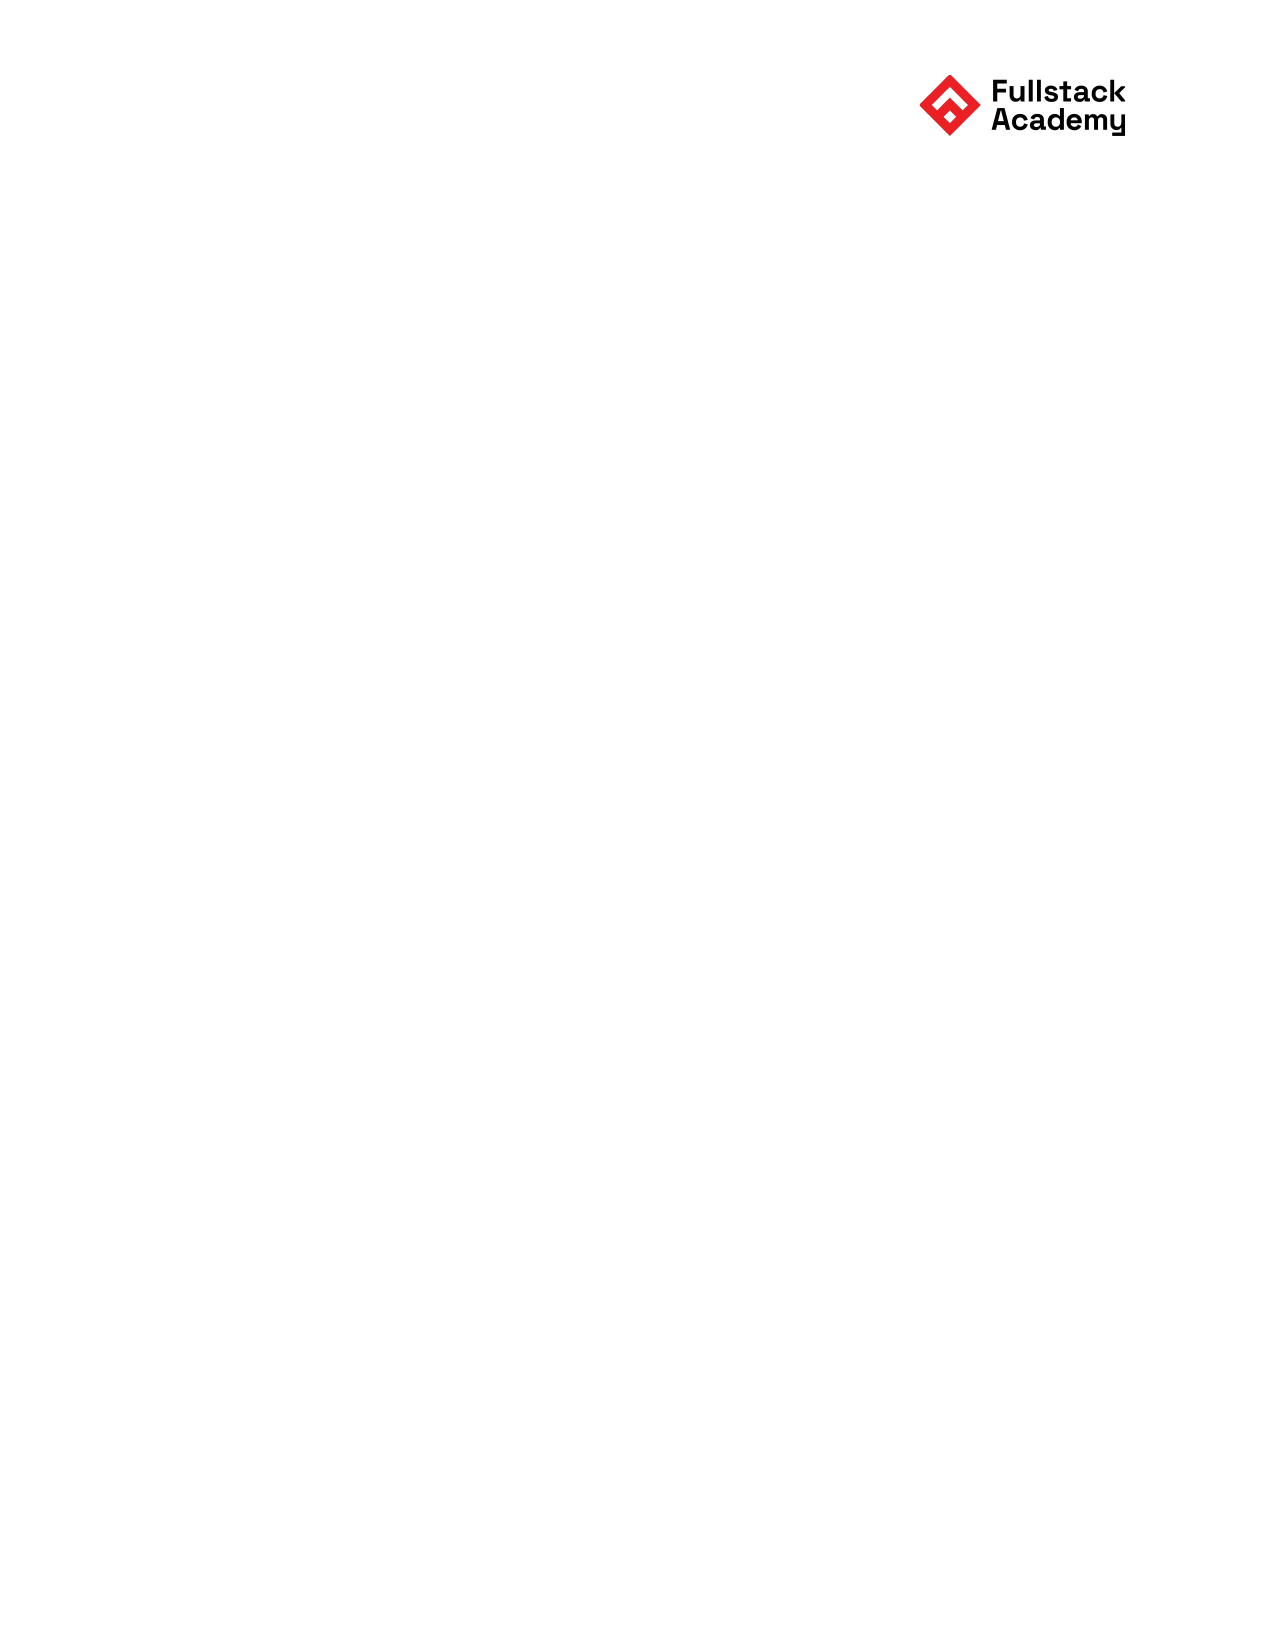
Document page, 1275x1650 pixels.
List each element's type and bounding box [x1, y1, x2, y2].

picture [919, 75, 1125, 136]
